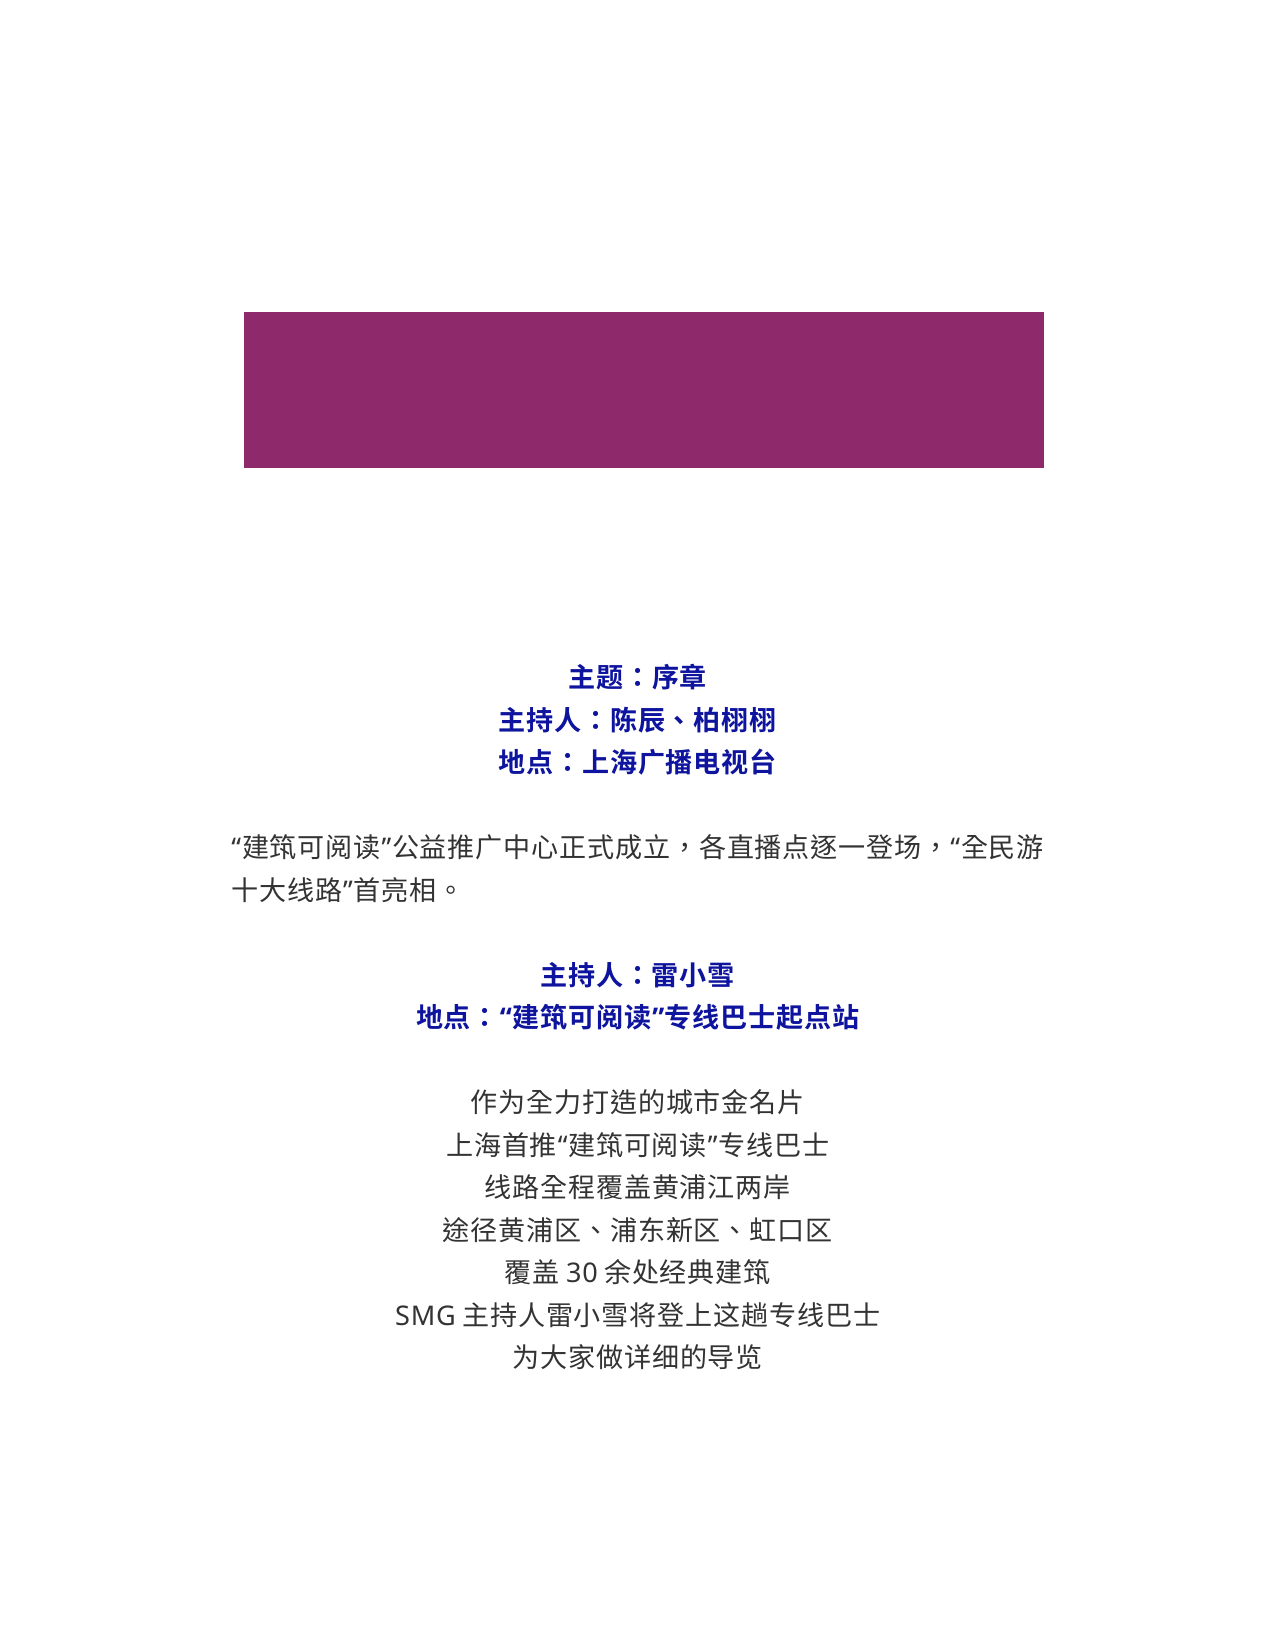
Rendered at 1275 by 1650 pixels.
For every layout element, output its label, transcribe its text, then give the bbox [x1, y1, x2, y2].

text 地点：上海广播电视台 [231, 738, 1044, 780]
text 作为全力打造的城市金名片 [231, 1078, 1044, 1120]
text 地点：“建筑可阅读”专线巴士起点站 [231, 993, 1044, 1035]
text 途径黄浦区、浦东新区、虹口区 [231, 1205, 1044, 1248]
text 为大家做详细的导览 [231, 1333, 1044, 1375]
text 上海首推“建筑可阅读”专线巴士 [231, 1120, 1044, 1163]
text SMG主持人雷小雪将登上这趟专线巴士 [231, 1290, 1044, 1333]
text “建筑可阅读”公益推广中心正式成立，各直播点逐一登场，“全民游十大线路”首亮相。 [231, 823, 1044, 908]
text 线路全程覆盖黄浦江两岸 [231, 1163, 1044, 1205]
text 主持人：雷小雪 [231, 950, 1044, 993]
text 主持人：陈辰、柏栩栩 [231, 695, 1044, 738]
text 覆盖30余处经典建筑 [231, 1248, 1044, 1290]
text 主题：序章 [231, 653, 1044, 695]
